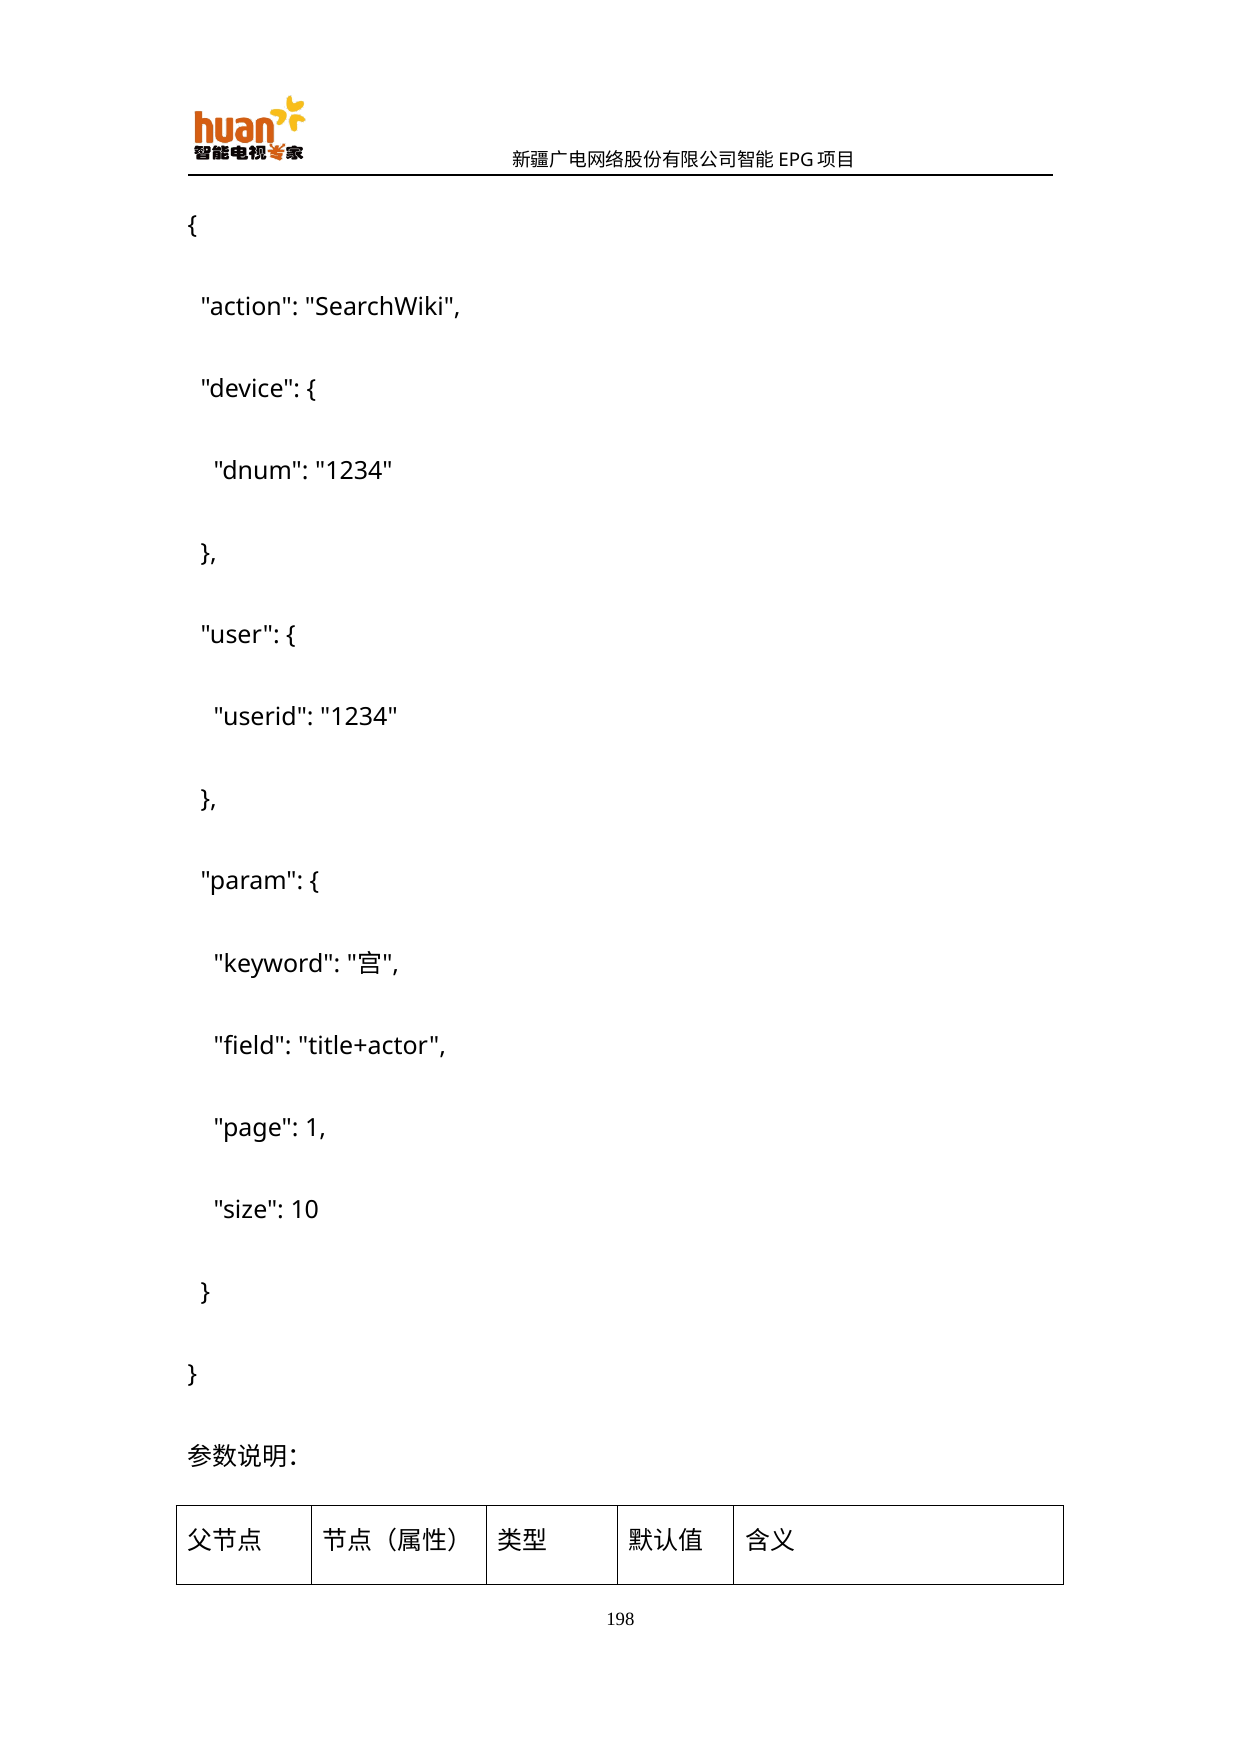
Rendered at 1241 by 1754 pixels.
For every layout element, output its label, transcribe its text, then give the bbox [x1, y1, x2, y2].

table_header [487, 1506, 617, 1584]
text }, [187, 765, 1053, 830]
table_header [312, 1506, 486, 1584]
text "dnum": "1234" [187, 437, 1053, 502]
text "user": { [187, 601, 1053, 666]
text "field": "title+actor", [187, 1012, 1053, 1077]
text { [187, 191, 1053, 256]
text }, [187, 519, 1053, 584]
text "userid": "1234" [187, 683, 1053, 748]
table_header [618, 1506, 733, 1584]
text 参数说明： [187, 1422, 1053, 1487]
text "device": { [187, 355, 1053, 420]
text "keyword": "宫", [187, 929, 1053, 994]
text "size": 10 [187, 1176, 1053, 1241]
text "param": { [187, 847, 1053, 912]
text "action": "SearchWiki", [187, 273, 1053, 338]
picture [187, 88, 313, 167]
text "page": 1, [187, 1094, 1053, 1159]
text } [187, 1258, 1053, 1323]
text } [187, 1340, 1053, 1405]
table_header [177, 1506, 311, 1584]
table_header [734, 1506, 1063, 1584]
